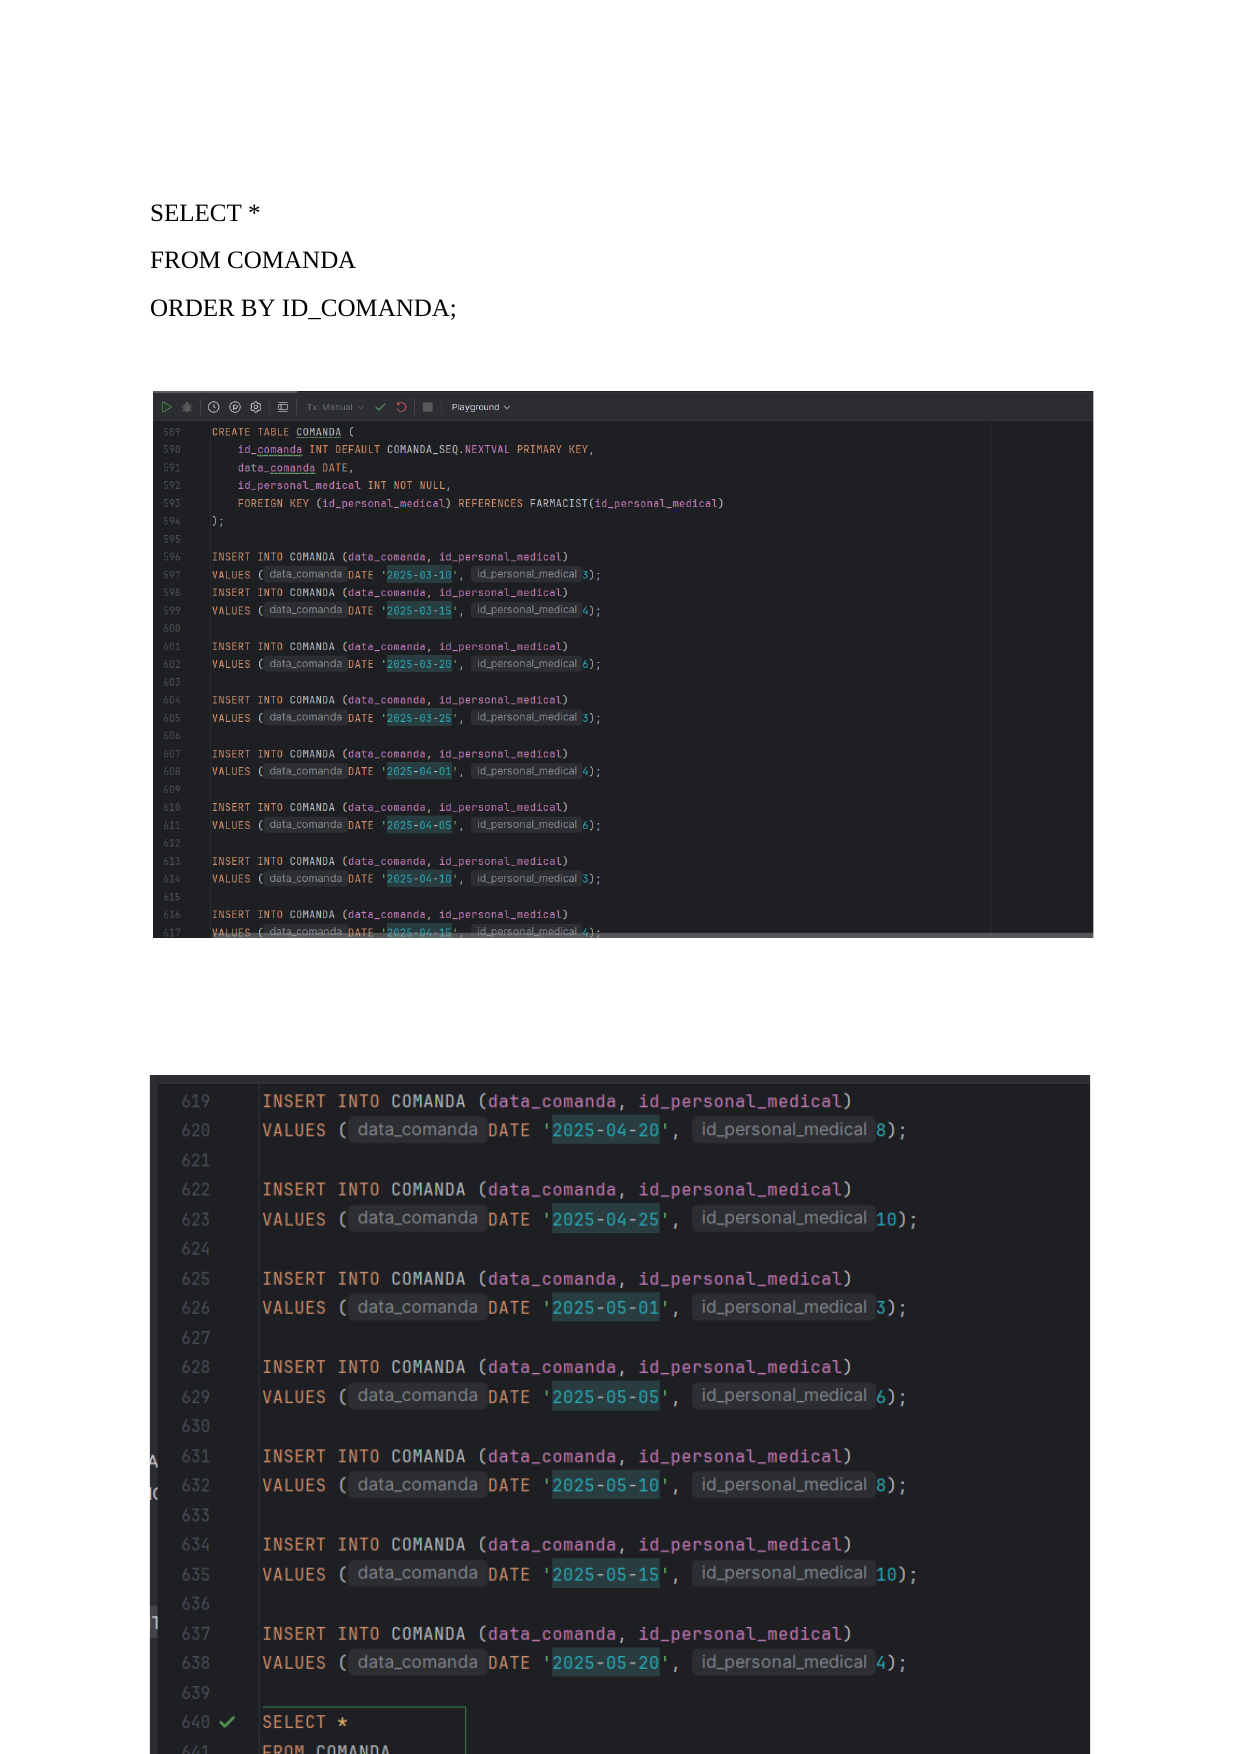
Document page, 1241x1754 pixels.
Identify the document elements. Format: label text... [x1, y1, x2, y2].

picture [149, 1075, 1091, 1754]
text SELECT * [150, 198, 1090, 226]
text ORDER BY ID_COMANDA; [150, 293, 1090, 322]
text FROM COMANDA [150, 245, 1090, 274]
picture [153, 391, 1094, 938]
